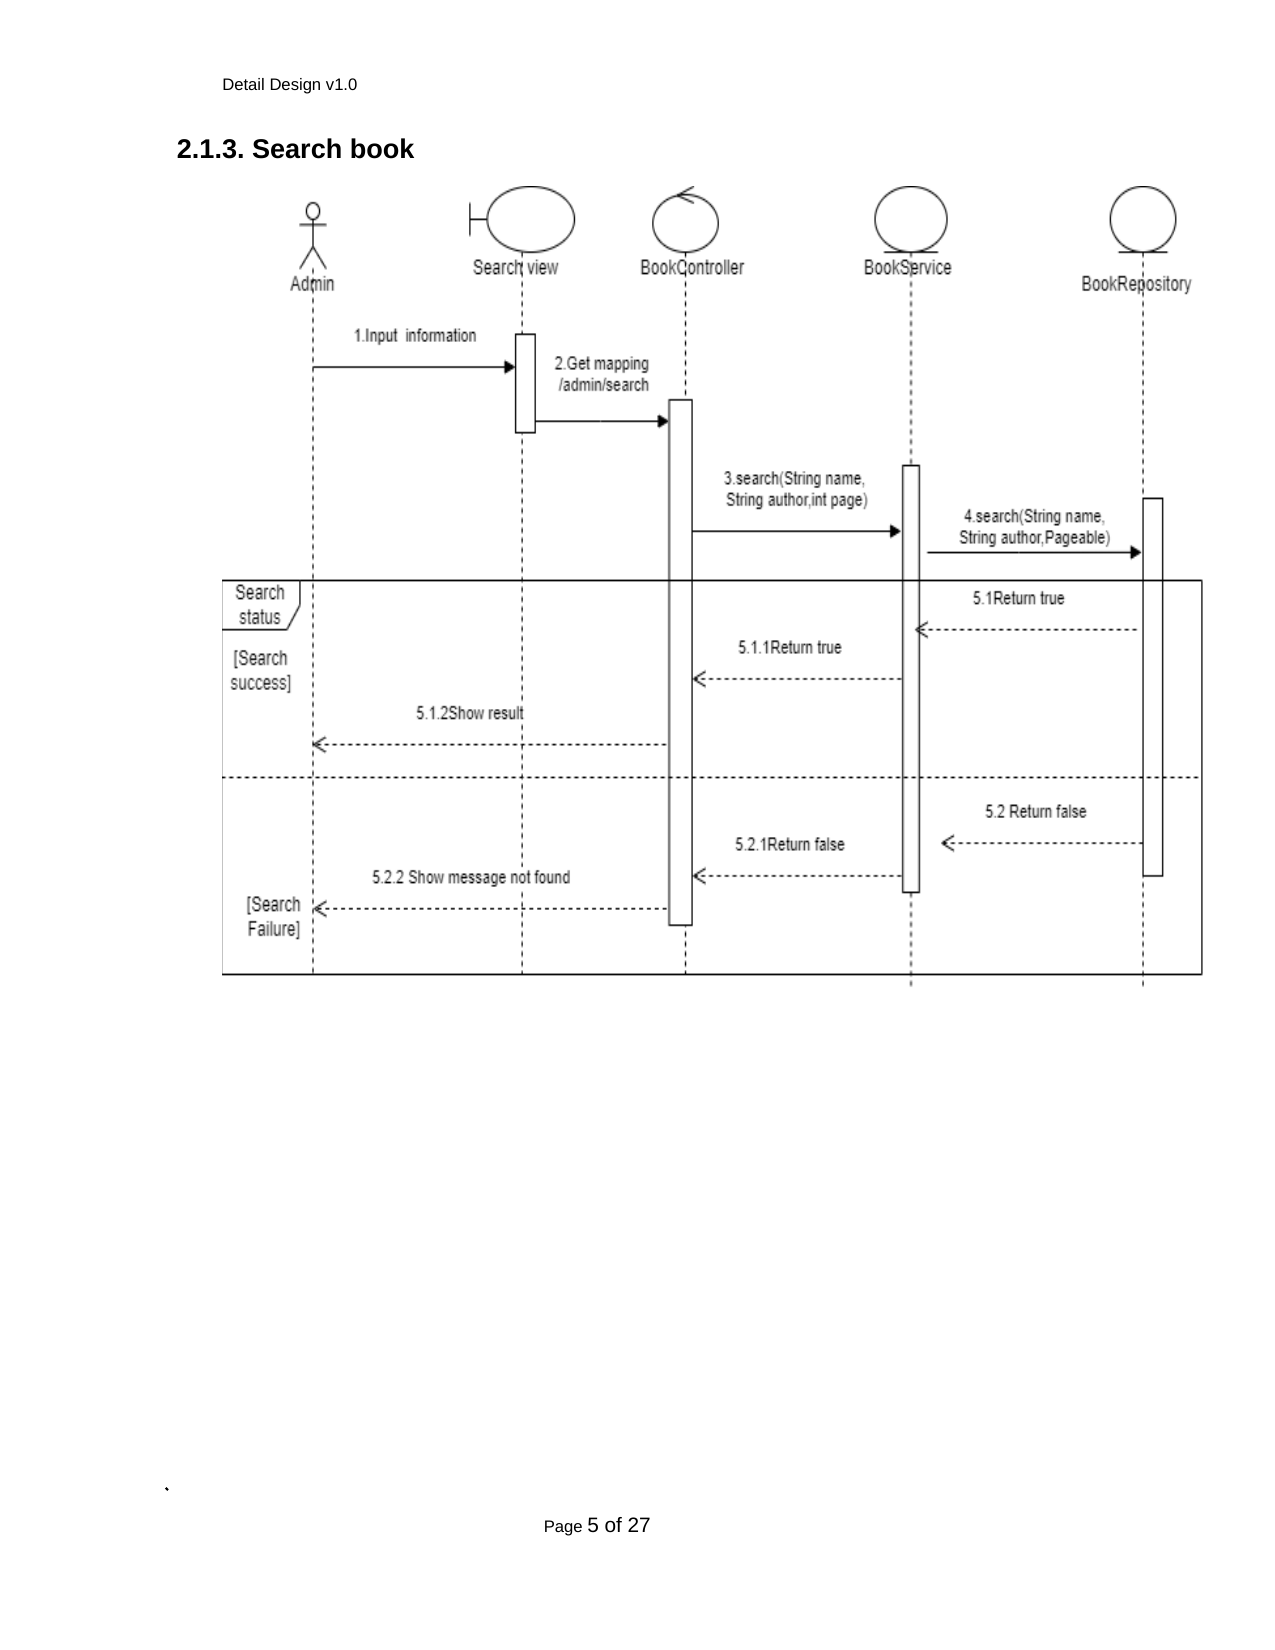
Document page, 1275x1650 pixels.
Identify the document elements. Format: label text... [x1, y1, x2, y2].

subtitle Search book [177, 133, 1128, 164]
picture [222, 186, 1203, 992]
